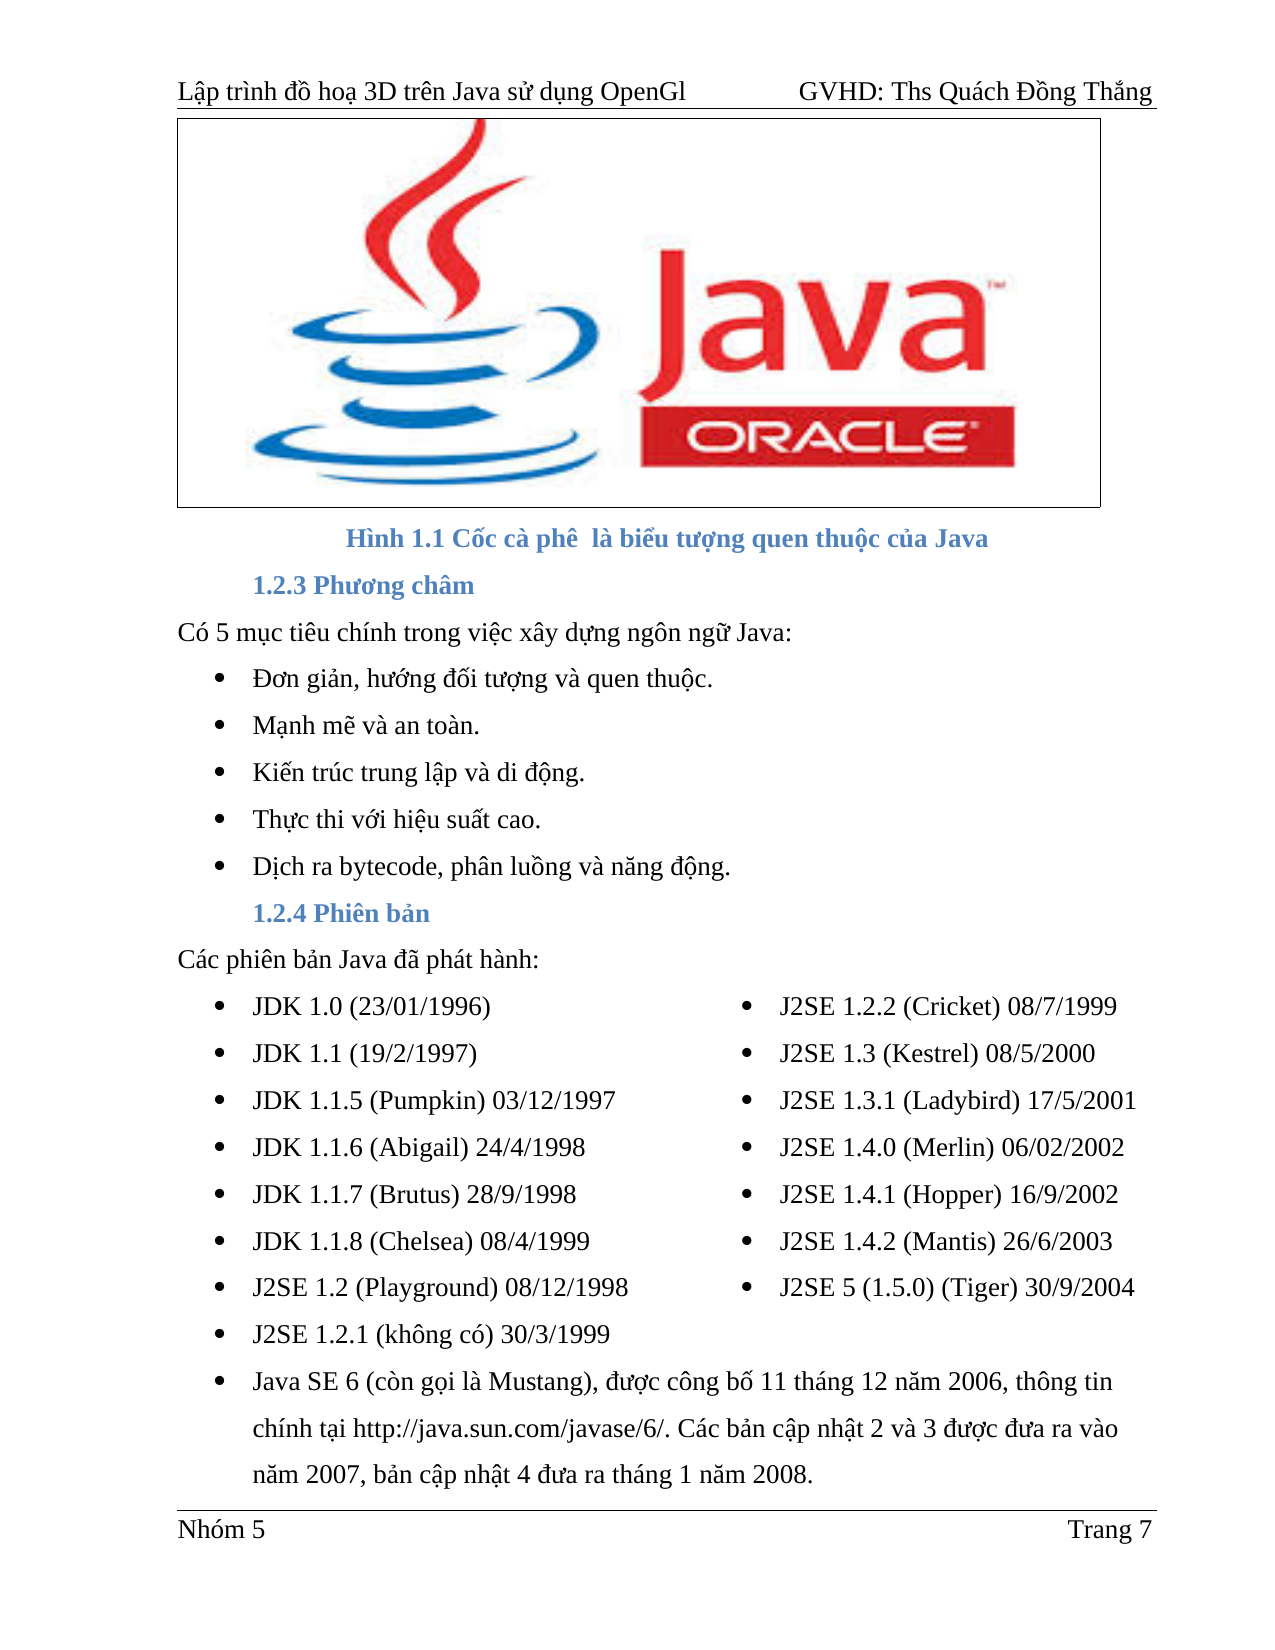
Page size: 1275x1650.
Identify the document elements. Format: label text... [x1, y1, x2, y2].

list Kiến trúc trung lập và di động. [215, 756, 1157, 787]
list J2SE 1.2.2 (Cricket) 08/7/1999 [742, 990, 1157, 1021]
subtitle 1.2.4 Phiên bản [252, 897, 1157, 928]
list JDK 1.0 (23/01/1996) [215, 990, 629, 1021]
picture [178, 119, 1100, 507]
list Đơn giản, hướng đối tượng và quen thuộc. [215, 662, 1157, 694]
list J2SE 5 (1.5.0) (Tiger) 30/9/2004 [742, 1271, 1157, 1303]
list J2SE 1.3 (Kestrel) 08/5/2000 [742, 1037, 1157, 1068]
list JDK 1.1.8 (Chelsea) 08/4/1999 [215, 1224, 629, 1256]
list J2SE 1.2 (Playground) 08/12/1998 [215, 1271, 629, 1303]
list J2SE 1.3.1 (Ladybird) 17/5/2001 [742, 1084, 1157, 1115]
subtitle 1.2.3 Phương châm [252, 569, 1157, 600]
list Dịch ra bytecode, phân luồng và năng động. [215, 850, 1157, 881]
list JDK 1.1 (19/2/1997) [215, 1037, 629, 1068]
list J2SE 1.4.1 (Hopper) 16/9/2002 [742, 1178, 1157, 1209]
list J2SE 1.4.2 (Mantis) 26/6/2003 [742, 1224, 1157, 1256]
text Có 5 mục tiêu chính trong việc xây dựng ngôn ngữ Java: [177, 616, 1157, 647]
list Java SE 6 (còn gọi là Mustang), được công bố 11 tháng 12 năm 2006, thông tin chính tại http://java.sun.com/javase/6/. Các bản cập nhật 2 và 3 được đưa ra vào năm 2007, bản cập nhật 4 đưa ra tháng 1 năm 2008. [215, 1365, 1157, 1490]
list JDK 1.1.5 (Pumpkin) 03/12/1997 [215, 1084, 629, 1115]
list Mạnh mẽ và an toàn. [215, 709, 1157, 741]
list J2SE 1.4.0 (Merlin) 06/02/2002 [742, 1131, 1157, 1162]
list JDK 1.1.6 (Abigail) 24/4/1998 [215, 1131, 629, 1162]
text Các phiên bản Java đã phát hành: [177, 943, 1157, 975]
list JDK 1.1.7 (Brutus) 28/9/1998 [215, 1178, 629, 1209]
list Thực thi với hiệu suất cao. [215, 803, 1157, 834]
list J2SE 1.2.1 (không có) 30/3/1999 [215, 1318, 629, 1349]
text Hình 1.1 Cốc cà phê là biểu tượng quen thuộc của Java [177, 522, 1157, 554]
